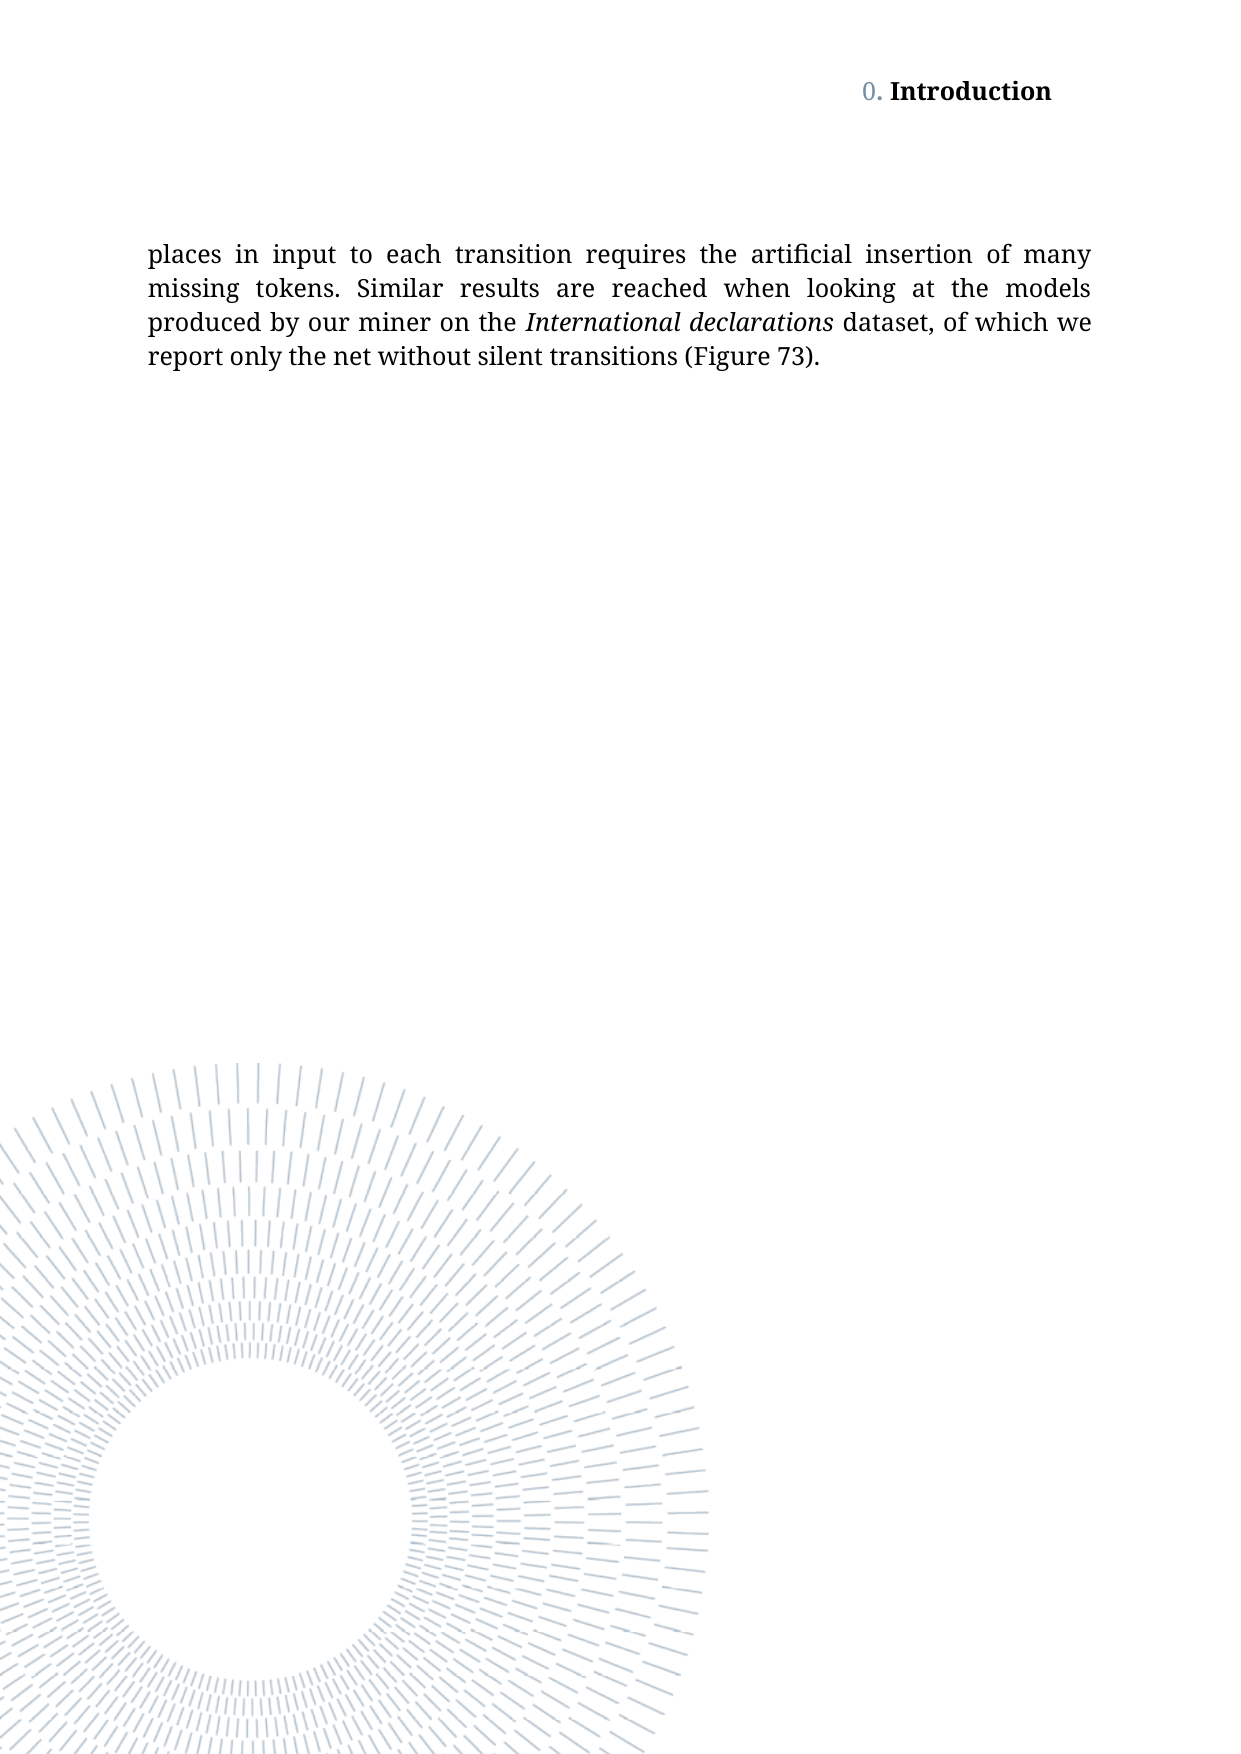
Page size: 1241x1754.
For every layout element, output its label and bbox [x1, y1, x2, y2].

text [148, 236, 1092, 372]
